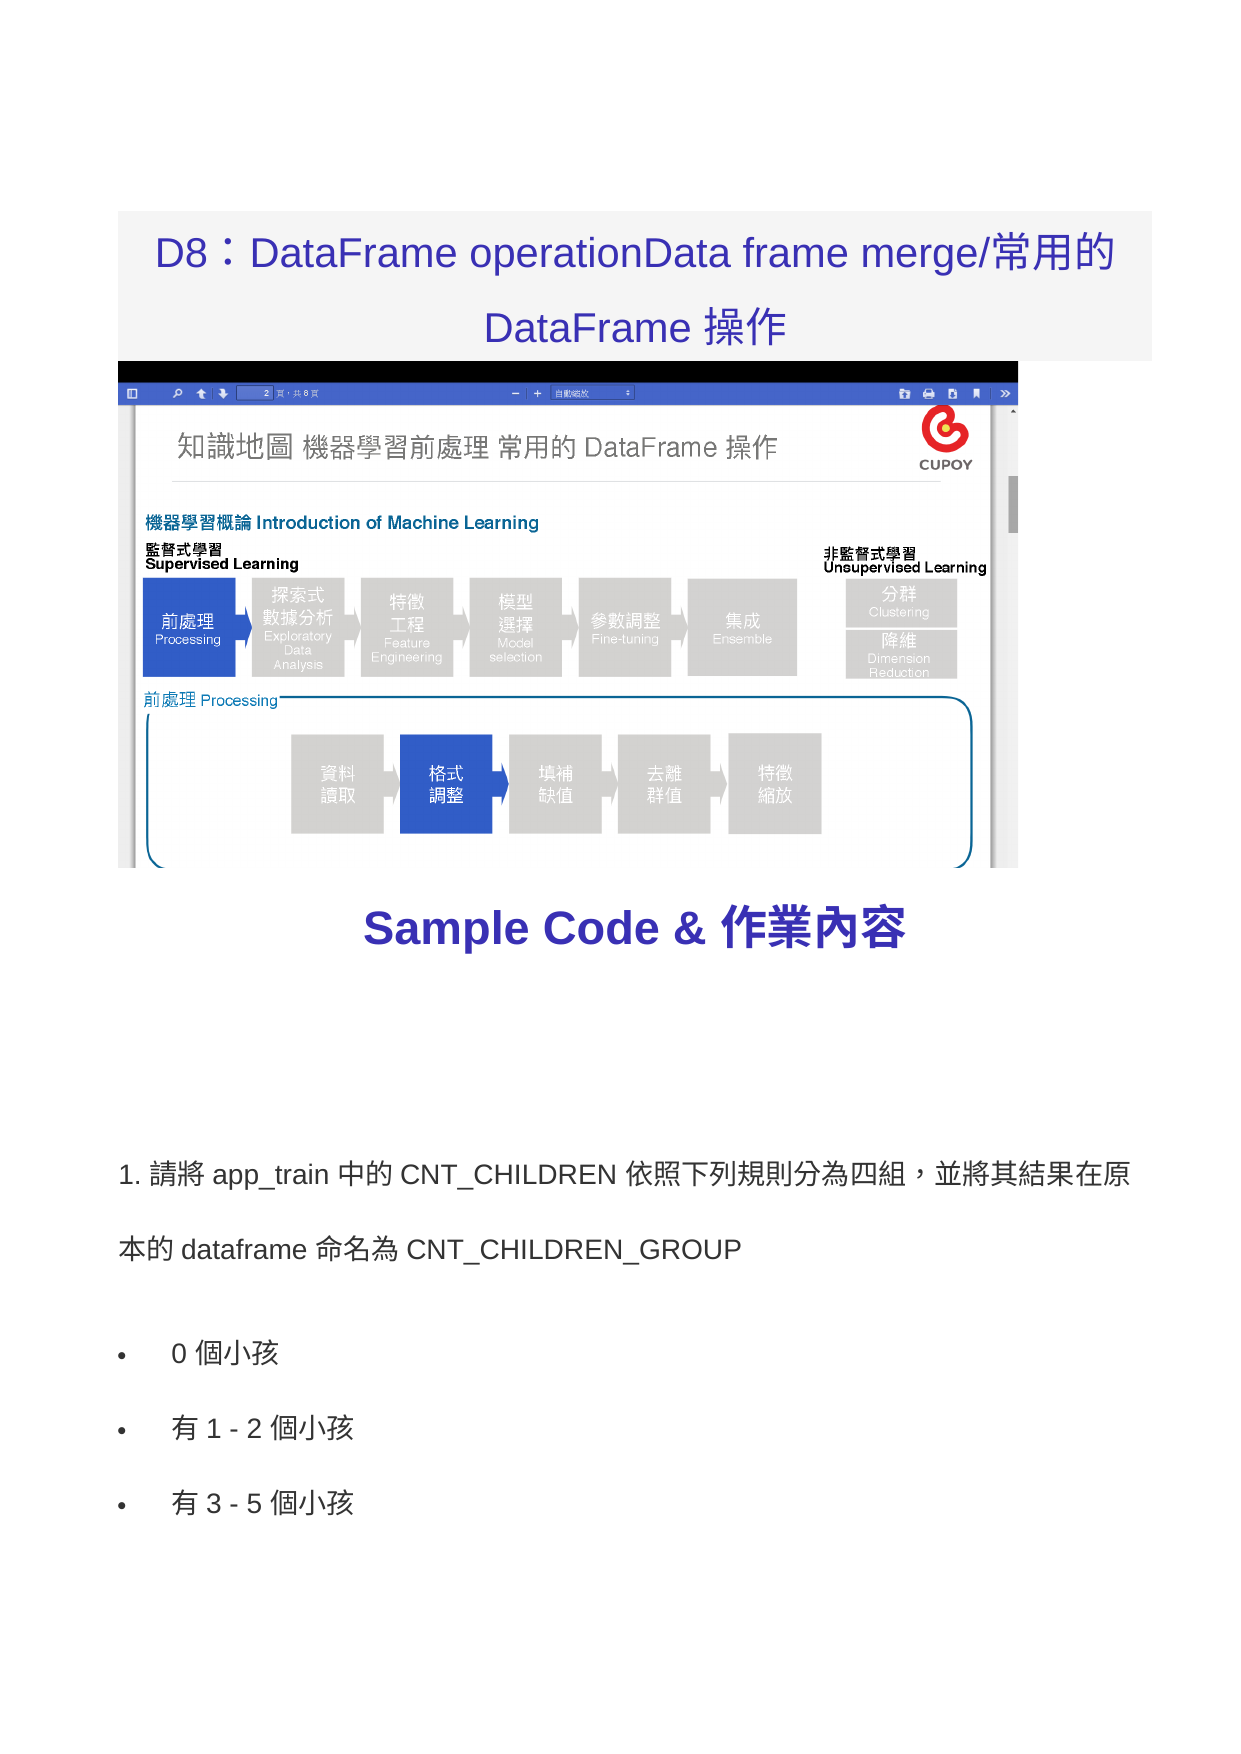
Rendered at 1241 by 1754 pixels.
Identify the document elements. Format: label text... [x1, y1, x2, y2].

list 有 3 - 5 個小孩 [118, 1464, 1152, 1539]
subtitle D8：DataFrame operationData frame merge/常用的 DataFrame 操作 [118, 211, 1152, 361]
text 1. 請將 app_train 中的 CNT_CHILDREN 依照下列規則分為四組，並將其結果在原本的 dataframe 命名為 CNT_CHILDREN_GROUP [118, 1135, 1152, 1285]
picture [118, 361, 1019, 868]
list 有 1 - 2 個小孩 [118, 1389, 1152, 1464]
subtitle Sample Code & 作業內容 [118, 886, 1152, 961]
list 0 個小孩 [118, 1314, 1152, 1389]
